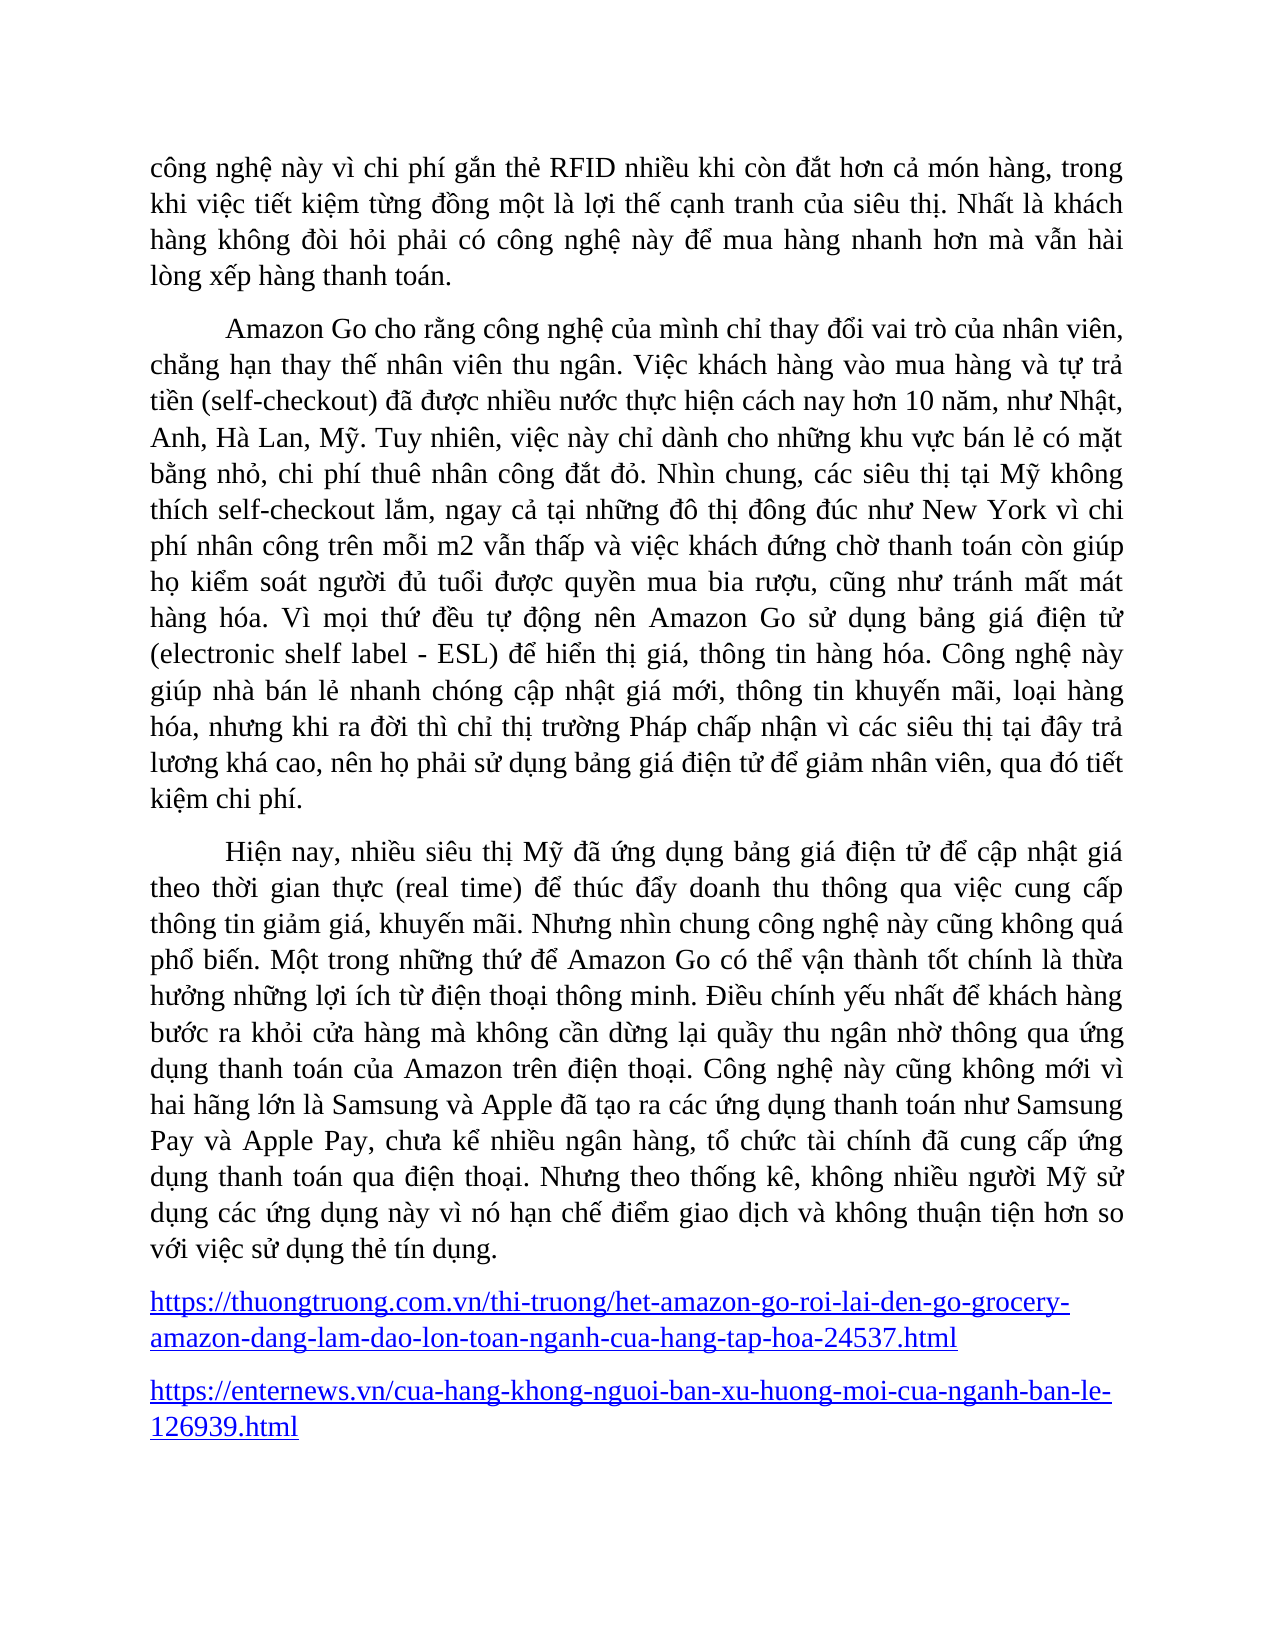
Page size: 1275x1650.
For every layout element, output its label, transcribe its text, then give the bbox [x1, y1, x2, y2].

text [150, 150, 1125, 292]
text Amazon Go cho rằng công nghệ của mình chỉ thay đổi vai trò của nhân viên, chẳng hạn thay thế nhân viên thu ngân. Việc khách hàng vào mua hàng và tự trả tiền (self-checkout) đã được nhiều nước thực hiện cách nay hơn 10 năm, như Nhật, Anh, Hà Lan, Mỹ. Tuy nhiên, việc này chỉ dành cho những khu vực bán lẻ có mặt bằng nhỏ, chi phí thuê nhân công đắt đỏ. Nhìn chung, các siêu thị tại Mỹ không thích self-checkout lắm, ngay cả tại những đô thị đông đúc như New York vì chi phí nhân công trên mỗi m2 vẫn thấp và việc khách đứng chờ thanh toán còn giúp họ kiểm soát người đủ tuổi được quyền mua bia rượu, cũng như tránh mất mát hàng hóa. Vì mọi thứ đều tự động nên Amazon Go sử dụng bảng giá điện tử (electronic shelf label - ESL) để hiển thị giá, thông tin hàng hóa. Công nghệ này giúp nhà bán lẻ nhanh chóng cập nhật giá mới, thông tin khuyến mãi, loại hàng hóa, nhưng khi ra đời thì chỉ thị trường Pháp chấp nhận vì các siêu thị tại đây trả lương khá cao, nên họ phải sử dụng bảng giá điện tử để giảm nhân viên, qua đó tiết kiệm chi phí. [150, 311, 1125, 815]
text https://enternews.vn/cua-hang-khong-nguoi-ban-xu-huong-moi-cua-nganh-ban-le-126939.html [150, 1373, 1125, 1443]
text Hiện nay, nhiều siêu thị Mỹ đã ứng dụng bảng giá điện tử để cập nhật giá theo thời gian thực (real time) để thúc đẩy doanh thu thông qua việc cung cấp thông tin giảm giá, khuyến mãi. Nhưng nhìn chung công nghệ này cũng không quá phổ biến. Một trong những thứ để Amazon Go có thể vận thành tốt chính là thừa hưởng những lợi ích từ điện thoại thông minh. Điều chính yếu nhất để khách hàng bước ra khỏi cửa hàng mà không cần dừng lại quầy thu ngân nhờ thông qua ứng dụng thanh toán của Amazon trên điện thoại. Công nghệ này cũng không mới vì hai hãng lớn là Samsung và Apple đã tạo ra các ứng dụng thanh toán như Samsung Pay và Apple Pay, chưa kể nhiều ngân hàng, tổ chức tài chính đã cung cấp ứng dụng thanh toán qua điện thoại. Nhưng theo thống kê, không nhiều người Mỹ sử dụng các ứng dụng này vì nó hạn chế điểm giao dịch và không thuận tiện hơn so với việc sử dụng thẻ tín dụng. [150, 834, 1125, 1265]
text https://thuongtruong.com.vn/thi-truong/het-amazon-go-roi-lai-den-go-grocery-amazon-dang-lam-dao-lon-toan-nganh-cua-hang-tap-hoa-24537.html [150, 1284, 1125, 1354]
